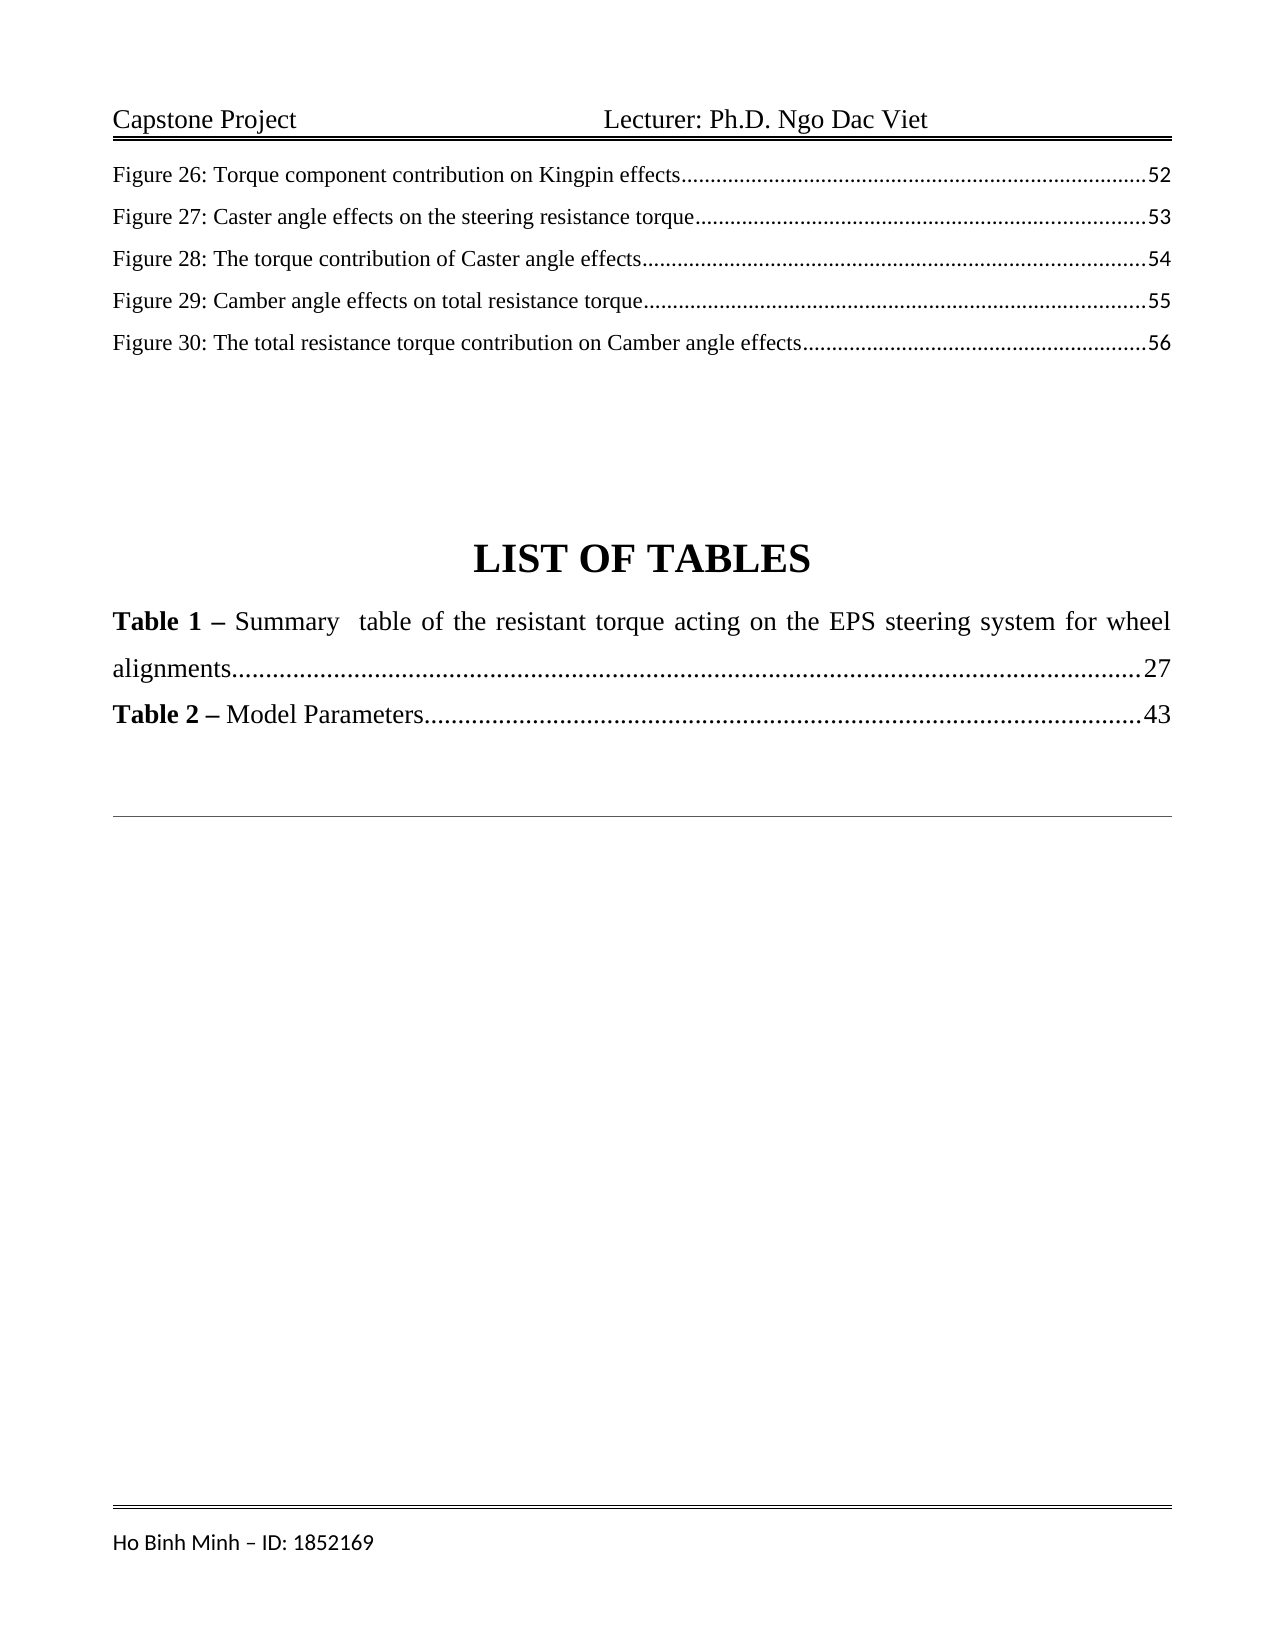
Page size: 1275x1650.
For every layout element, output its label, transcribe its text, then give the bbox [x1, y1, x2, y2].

text Table 2 – Model Parameters. 43 [112, 699, 1172, 730]
text Figure 28: The torque contribution of Caster angle effects 54 [112, 244, 1172, 272]
text Figure 29: Camber angle effects on total resistance torque 55 [112, 286, 1172, 314]
text LIST OF TABLES [112, 533, 1172, 581]
text Table 1 – Summary table of the resistant torque acting on the EPS steering system for wheel alignments 27 [112, 605, 1172, 683]
text Figure 27: Caster angle effects on the steering resistance torque 53 [112, 202, 1172, 230]
text Figure 30: The total resistance torque contribution on Camber angle effects 56 [112, 328, 1172, 356]
text Figure 26: Torque component contribution on Kingpin effects 52 [112, 160, 1172, 188]
